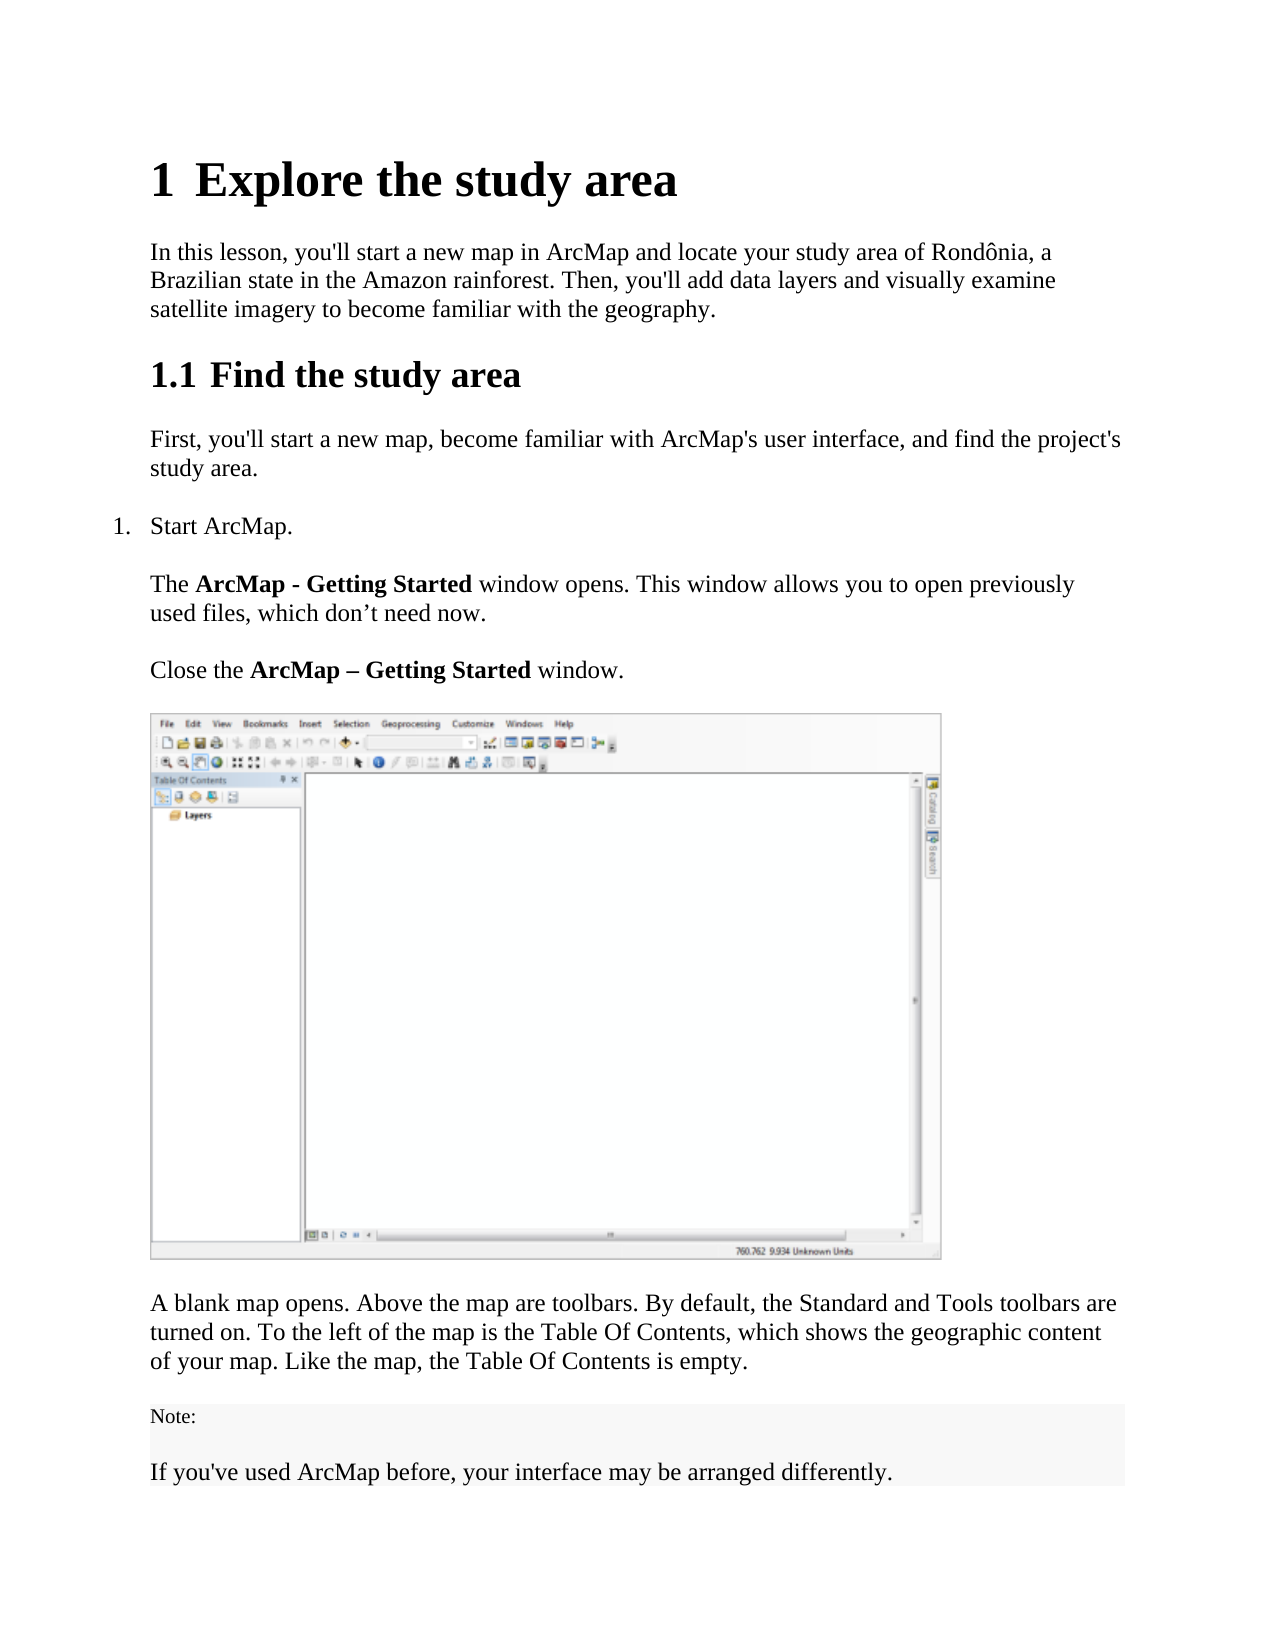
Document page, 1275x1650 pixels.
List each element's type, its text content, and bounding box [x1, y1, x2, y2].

text A blank map opens. Above the map are toolbars. By default, the Standard and Tools toolbars are turned on. To the left of the map is the Table Of Contents, which shows the geographic content of your map. Like the map, the Table Of Contents is empty. [150, 1288, 1125, 1375]
text If you've used ArcMap before, your interface may be arranged differently. [150, 1457, 1125, 1486]
text Note: [150, 1404, 1125, 1428]
text Close the ArcMap – Getting Started window. [150, 656, 1125, 684]
picture [150, 713, 942, 1260]
text The ArcMap - Getting Started window opens. This window allows you to open previously used files, which don’t need now. [150, 569, 1125, 626]
subtitle Find the study area [150, 352, 1125, 395]
subtitle Explore the study area [150, 150, 1125, 207]
list Start ArcMap. [112, 511, 1125, 540]
text First, you'll start a new map, become familiar with ArcMap's user interface, and find the project's study area. [150, 424, 1125, 482]
text In this lesson, you'll start a new map in ArcMap and locate your study area of Rondônia, a Brazilian state in the Amazon rainforest. Then, you'll add data layers and visually examine satellite imagery to become familiar with the geography. [150, 237, 1125, 323]
